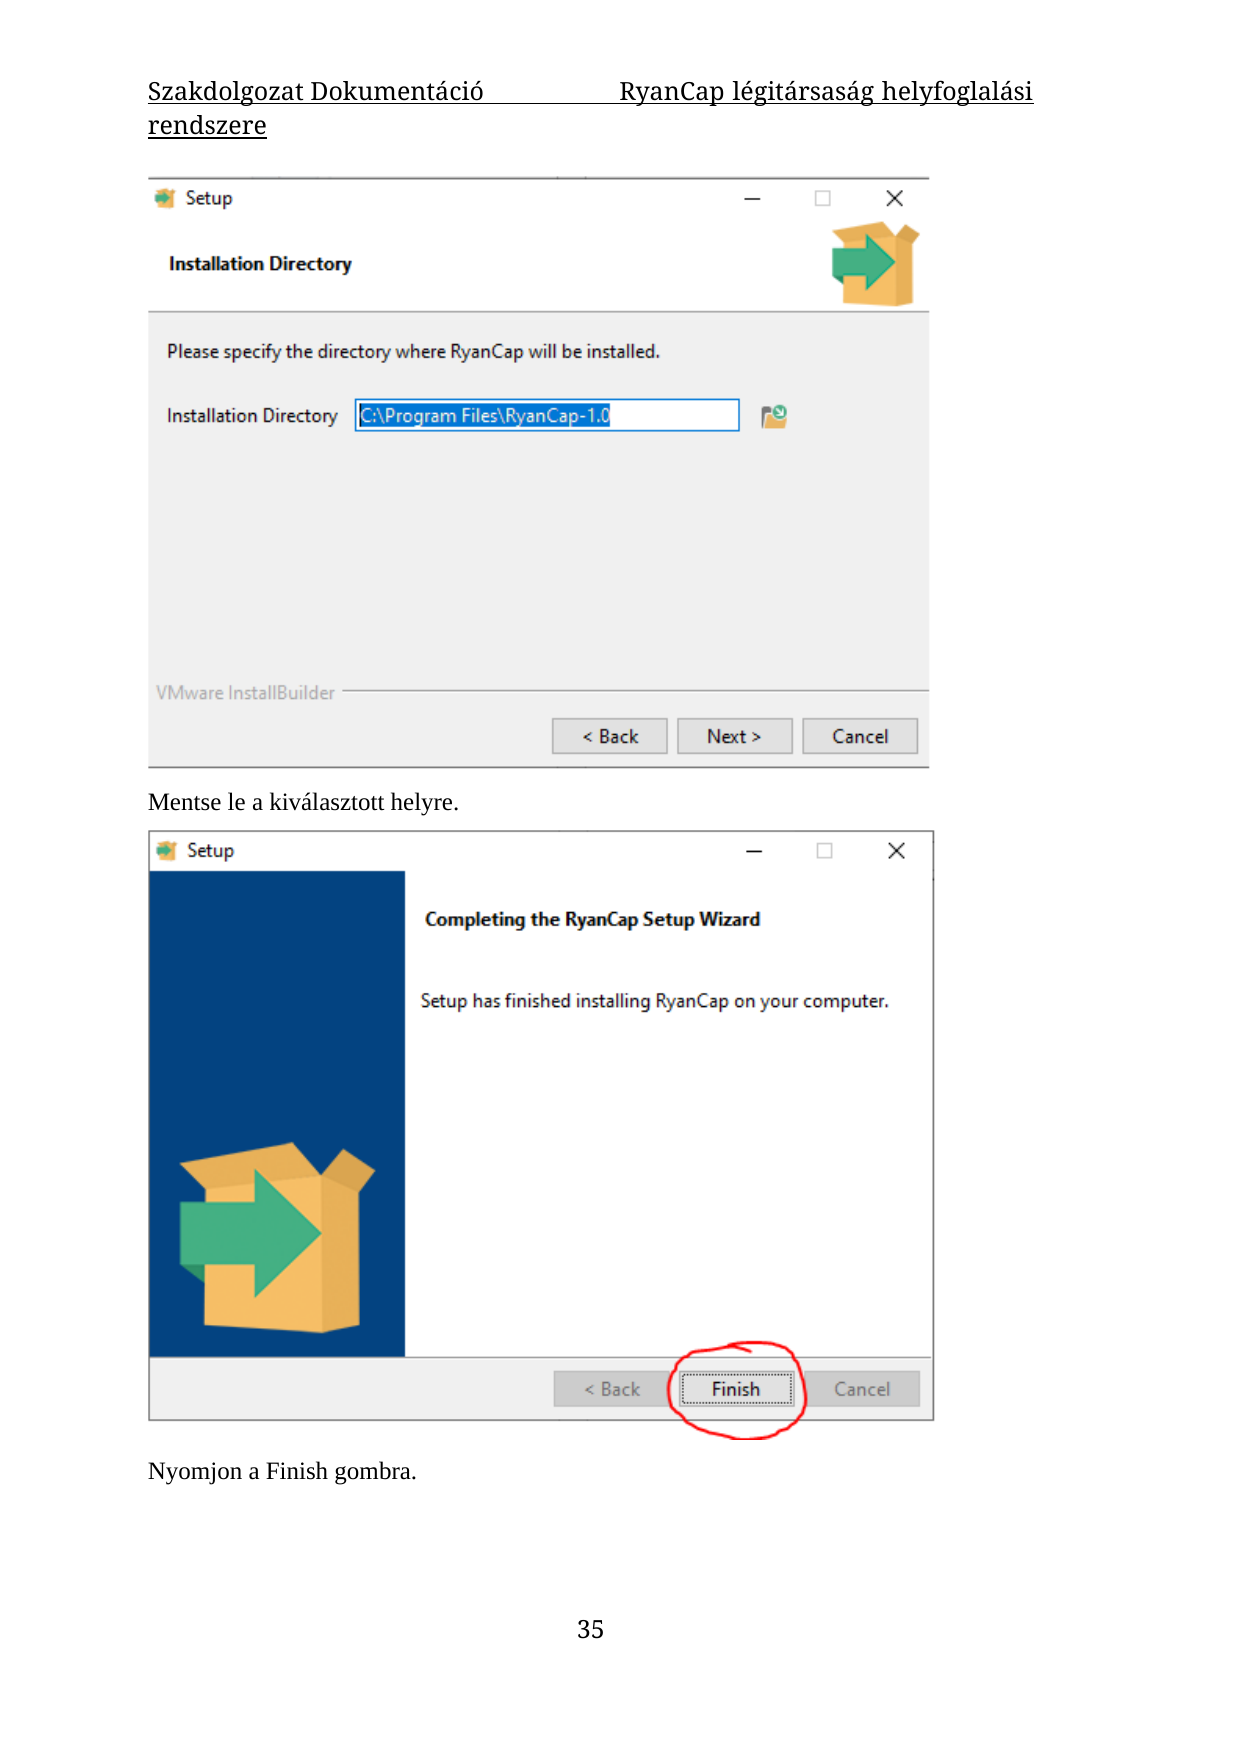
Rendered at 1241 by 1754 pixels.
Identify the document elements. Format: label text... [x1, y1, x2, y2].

text Mentse le a kiválasztott helyre. [148, 787, 1033, 816]
text Nyomjon a Finish gombra. [148, 1456, 1033, 1485]
picture [147, 176, 931, 770]
picture [147, 830, 936, 1440]
